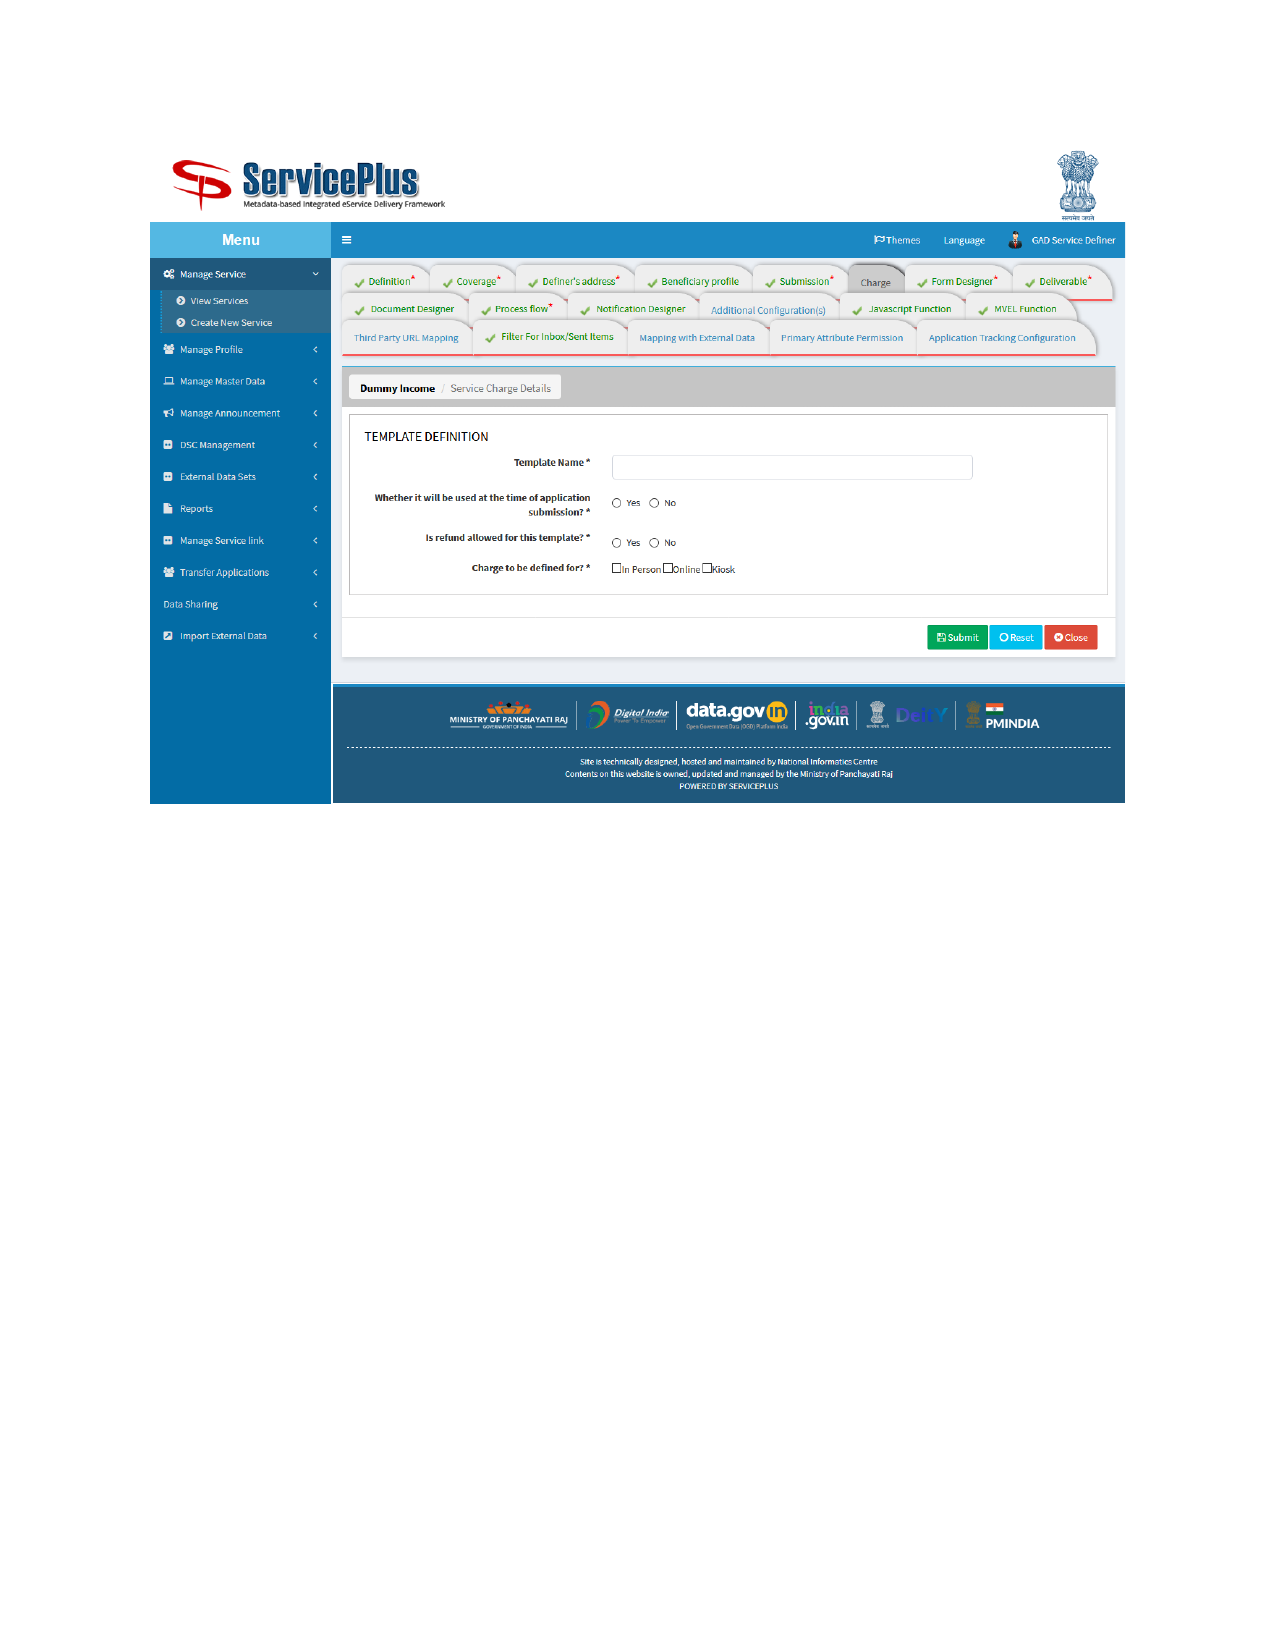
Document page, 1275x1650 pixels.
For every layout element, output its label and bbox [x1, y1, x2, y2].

picture [150, 150, 1125, 804]
